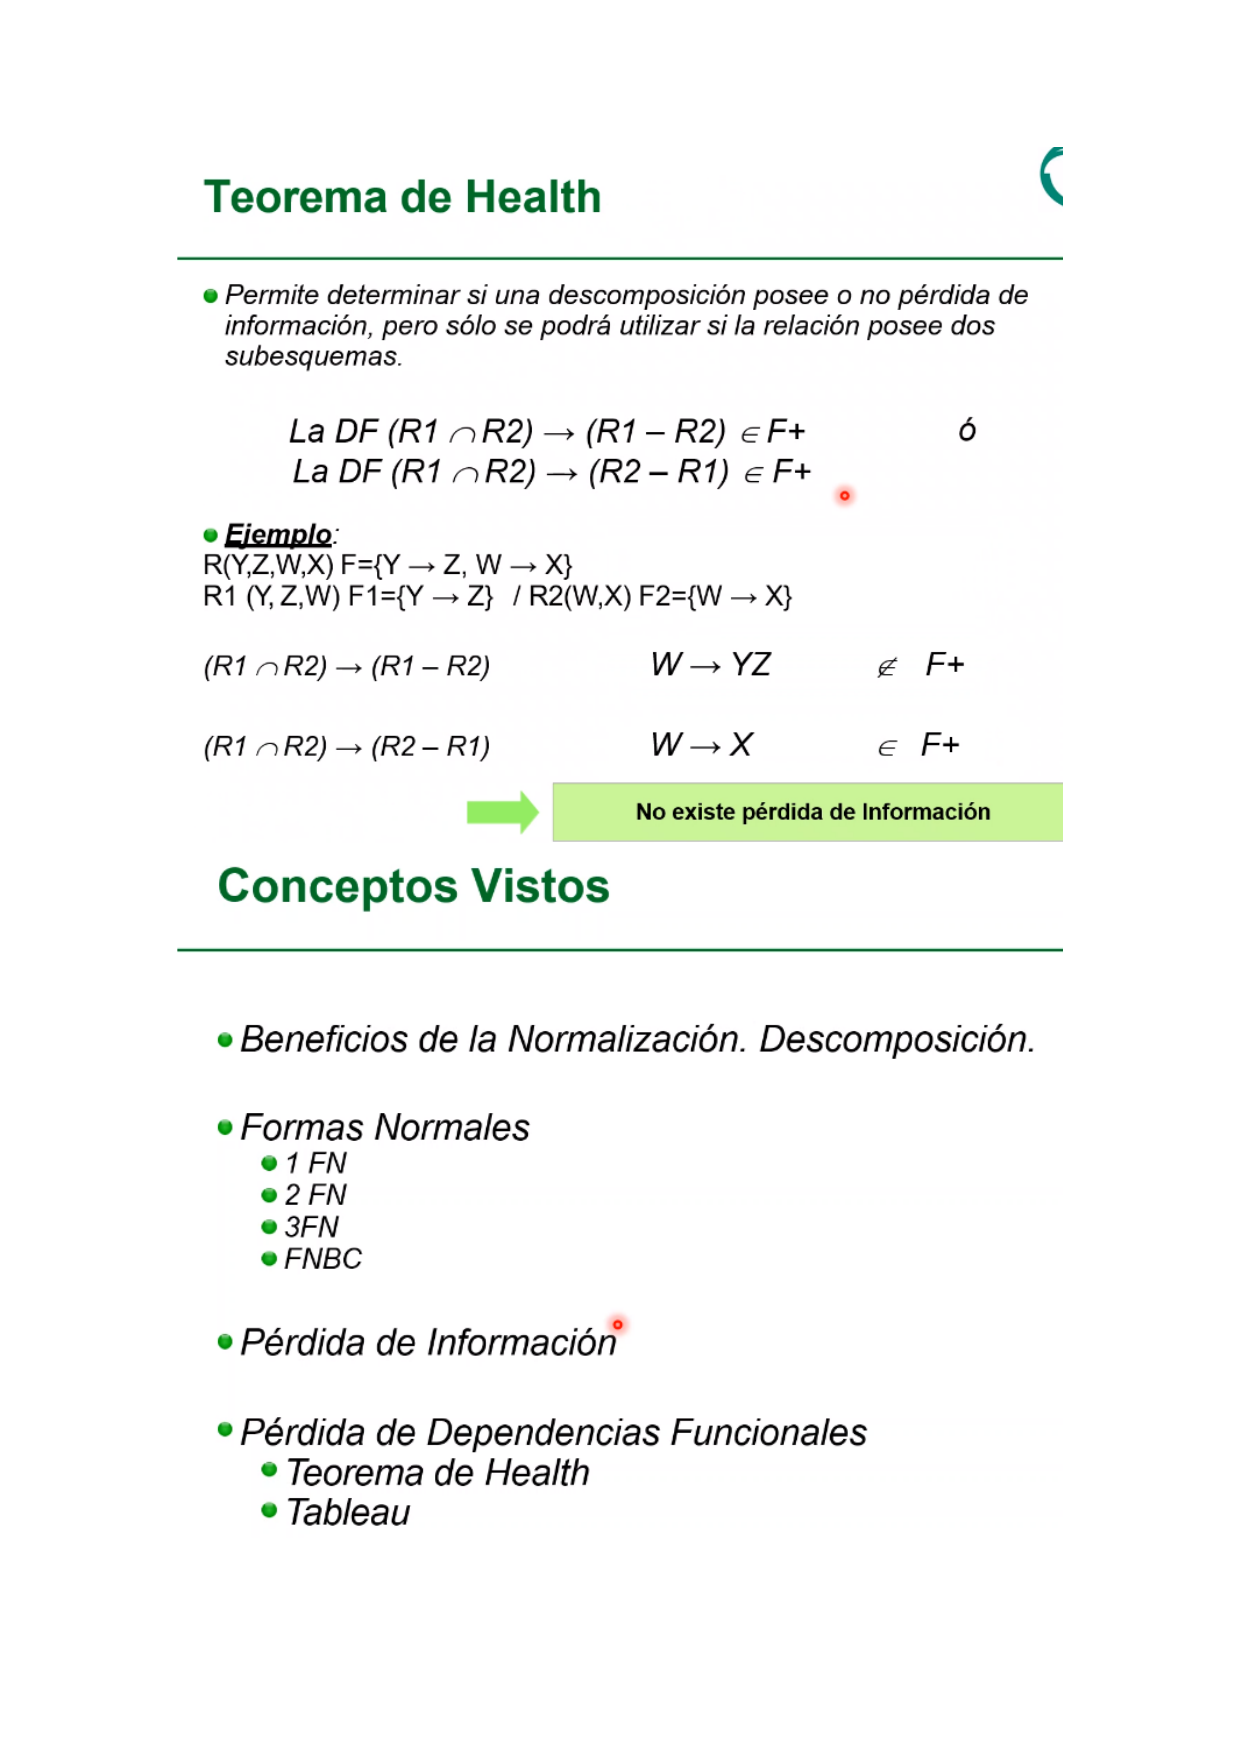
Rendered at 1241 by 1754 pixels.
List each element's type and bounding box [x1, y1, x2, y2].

picture [177, 147, 1063, 843]
picture [177, 861, 1063, 1538]
